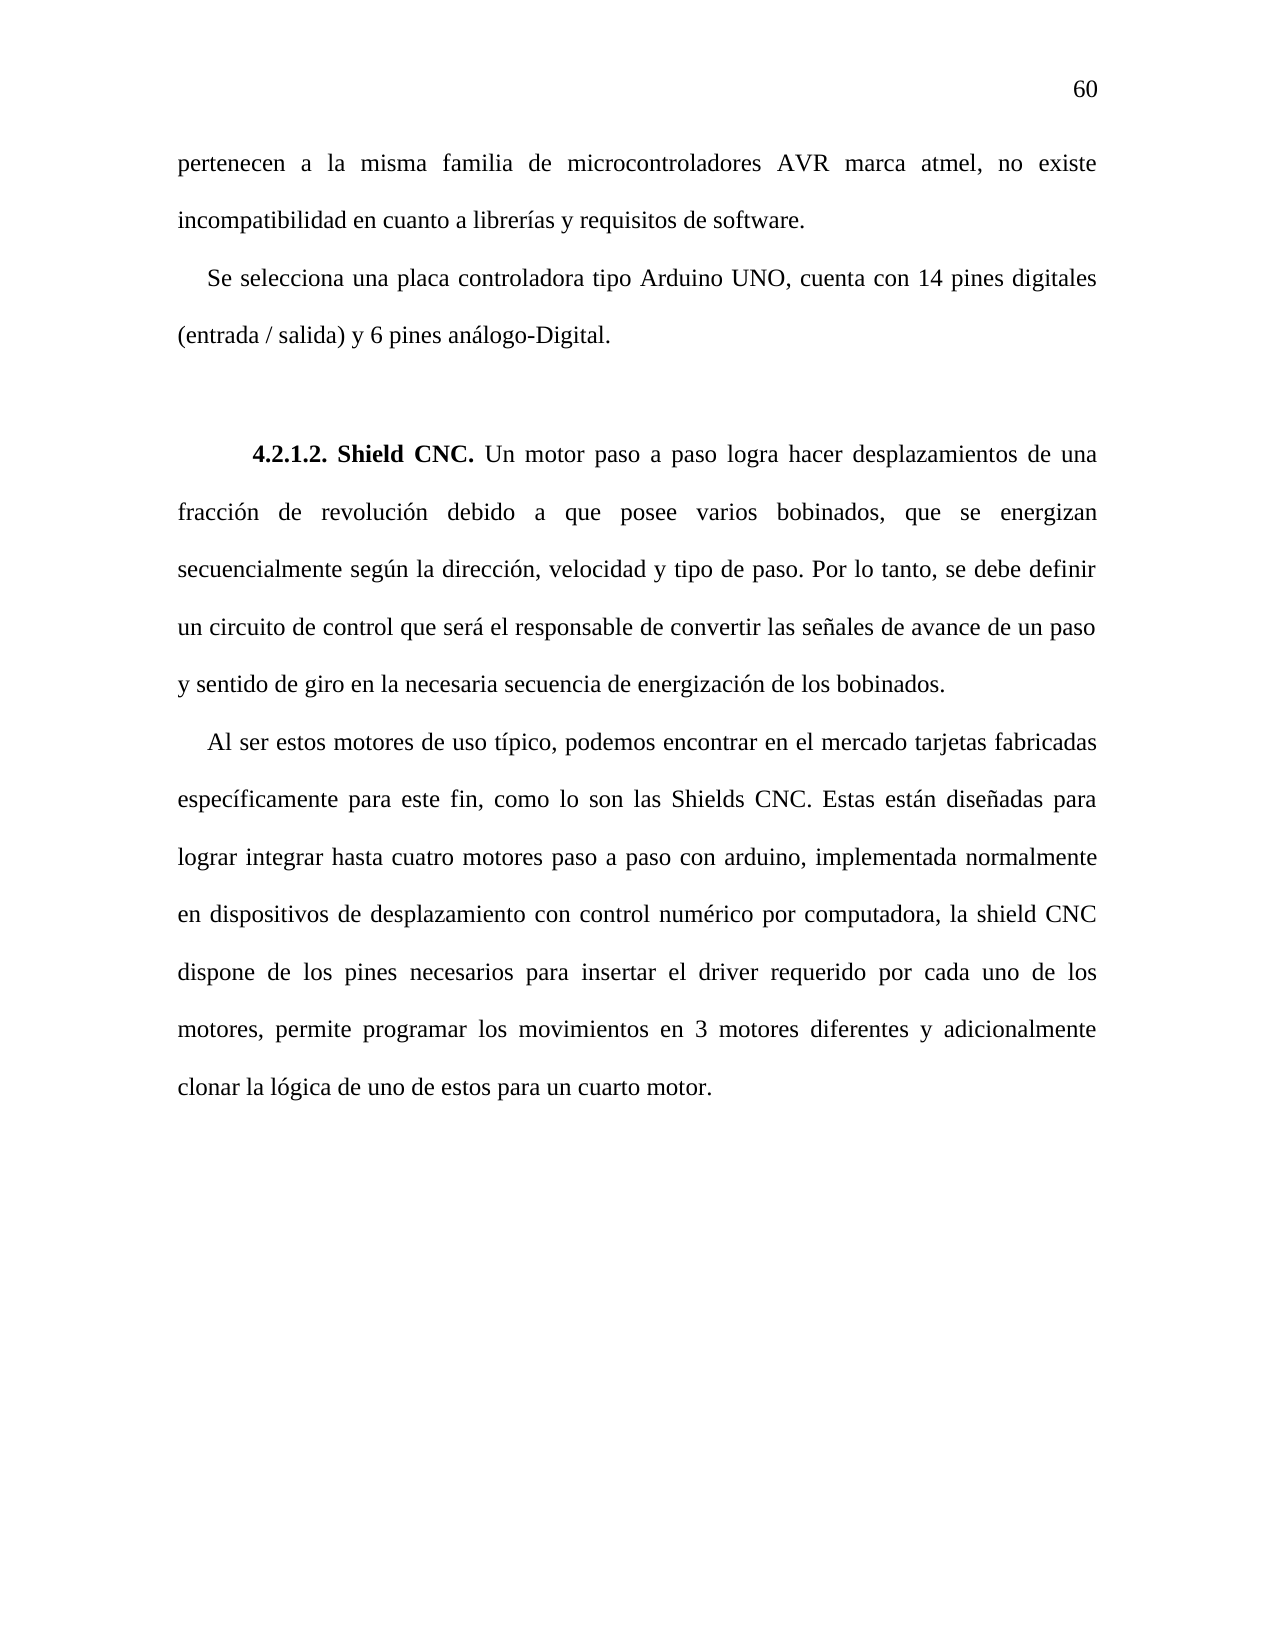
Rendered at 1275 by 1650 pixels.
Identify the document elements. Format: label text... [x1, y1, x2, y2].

subtitle 4.2.1.2. Shield CNC. Un motor paso a paso logra hacer desplazamientos de una fracción de revolución debido a que posee varios bobinados, que se energizan secuencialmente según la dirección, velocidad y tipo de paso. Por lo tanto, se debe definir un circuito de control que será el responsable de convertir las señales de avance de un paso y sentido de giro en la necesaria secuencia de energización de los bobinados. [177, 439, 1098, 698]
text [177, 176, 1098, 234]
text Al ser estos motores de uso típico, podemos encontrar en el mercado tarjetas fabricadas específicamente para este fin, como lo son las Shields CNC. Estas están diseñadas para lograr integrar hasta cuatro motores paso a paso con arduino, implementada normalmente en dispositivos de desplazamiento con control numérico por computadora, la shield CNC dispone de los pines necesarios para insertar el driver requerido por cada uno de los motores, permite programar los movimientos en 3 motores diferentes y adicionalmente clonar la lógica de uno de estos para un cuarto motor. [177, 727, 1098, 1101]
text Se selecciona una placa controladora tipo Arduino UNO, cuenta con 14 pines digitales (entrada / salida) y 6 pines análogo-Digital. [177, 263, 1098, 349]
